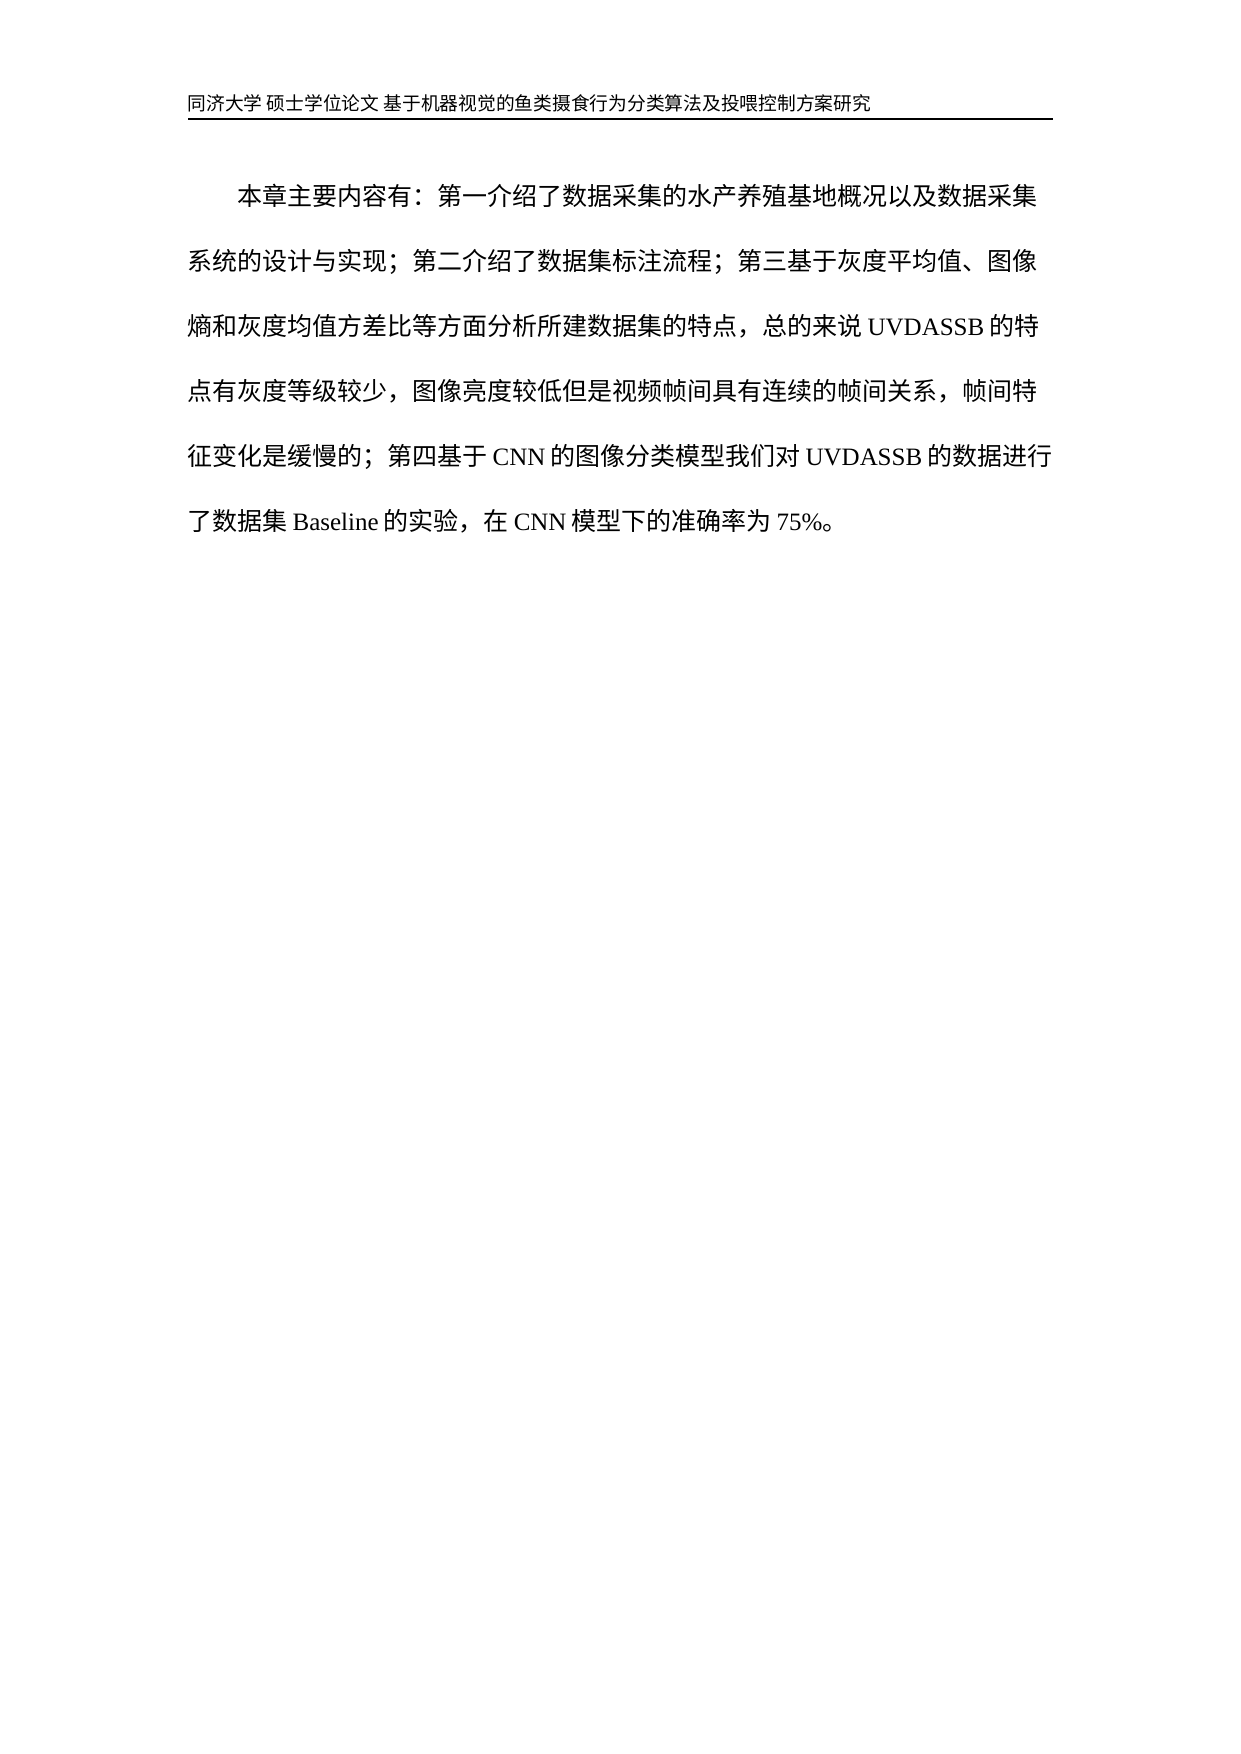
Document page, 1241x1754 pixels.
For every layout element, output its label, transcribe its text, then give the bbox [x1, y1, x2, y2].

text 本章主要内容有：第一介绍了数据采集的水产养殖基地概况以及数据采集系统的设计与实现；第二介绍了数据集标注流程；第三基于灰度平均值、图像熵和灰度均值方差比等方面分析所建数据集的特点，总的来说UVDASSB的特点有灰度等级较少，图像亮度较低但是视频帧间具有连续的帧间关系，帧间特征变化是缓慢的；第四基于CNN的图像分类模型我们对UVDASSB的数据进行了数据集Baseline的实验，在CNN模型下的准确率为75%。 [187, 162, 1053, 552]
